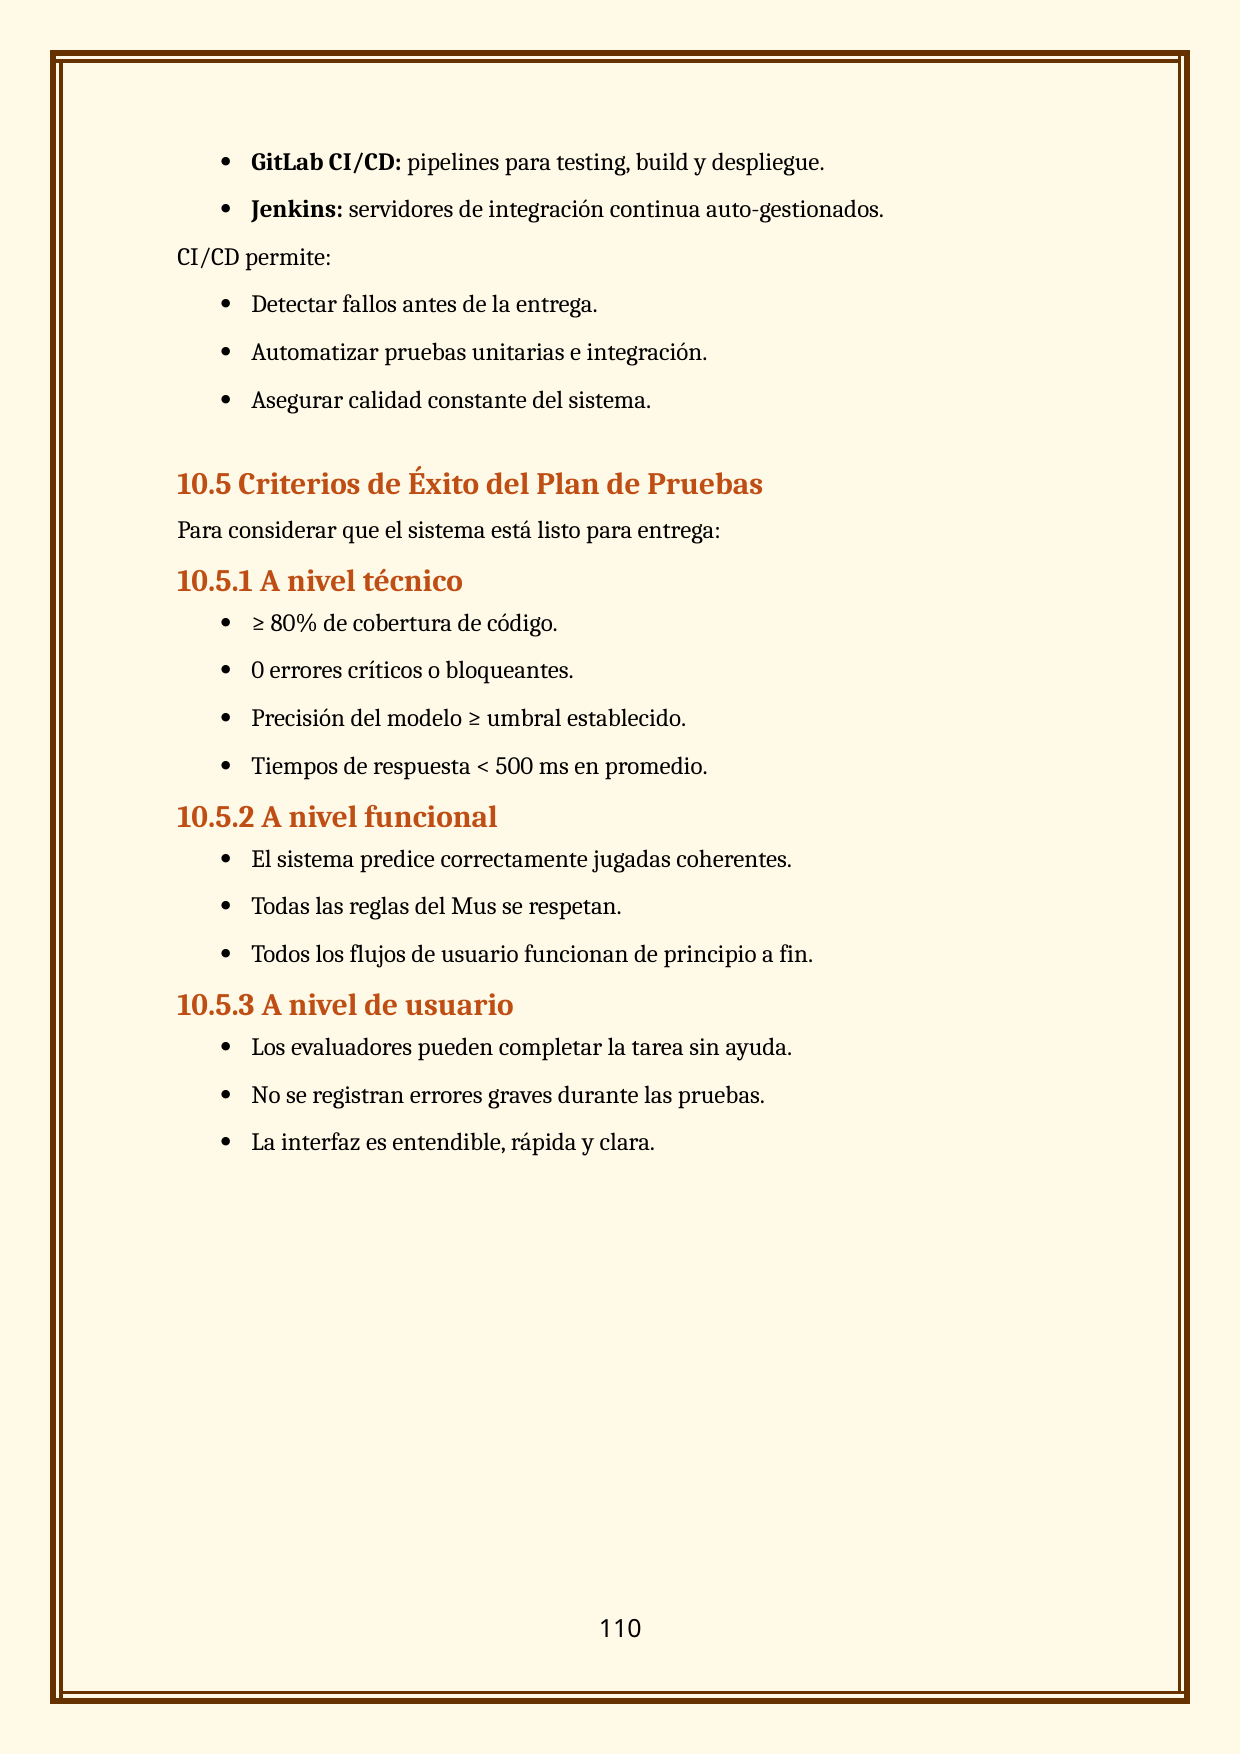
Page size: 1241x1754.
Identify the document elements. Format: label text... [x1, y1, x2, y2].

subtitle 10.5.1 A nivel técnico [177, 563, 1063, 599]
list ≥ 80% de cobertura de código. [221, 609, 1063, 638]
list No se registran errores graves durante las pruebas. [221, 1081, 1063, 1109]
list La interfaz es entendible, rápida y clara. [221, 1128, 1063, 1157]
list Jenkins: servidores de integración continua auto-gestionados. [221, 195, 1063, 224]
list Precisión del modelo ≥ umbral establecido. [221, 704, 1063, 733]
list Todos los flujos de usuario funcionan de principio a fin. [221, 940, 1063, 969]
list Tiempos de respuesta < 500 ms en promedio. [221, 752, 1063, 780]
list GitLab CI/CD: pipelines para testing, build y despliegue. [221, 147, 1063, 176]
text CI/CD permite: [177, 243, 1063, 271]
list Los evaluadores pueden completar la tarea sin ayuda. [221, 1033, 1063, 1062]
subtitle 10.5 Criterios de Éxito del Plan de Pruebas [177, 466, 1063, 502]
list Detectar fallos antes de la entrega. [221, 290, 1063, 319]
list Asegurar calidad constante del sistema. [221, 386, 1063, 414]
list Automatizar pruebas unitarias e integración. [221, 338, 1063, 367]
subtitle 10.5.2 A nivel funcional [177, 799, 1063, 835]
subtitle 10.5.3 A nivel de usuario [177, 987, 1063, 1023]
list Todas las reglas del Mus se respetan. [221, 892, 1063, 921]
text Para considerar que el sistema está listo para entrega: [177, 516, 1063, 544]
list 0 errores críticos o bloqueantes. [221, 656, 1063, 685]
list El sistema predice correctamente jugadas coherentes. [221, 845, 1063, 873]
